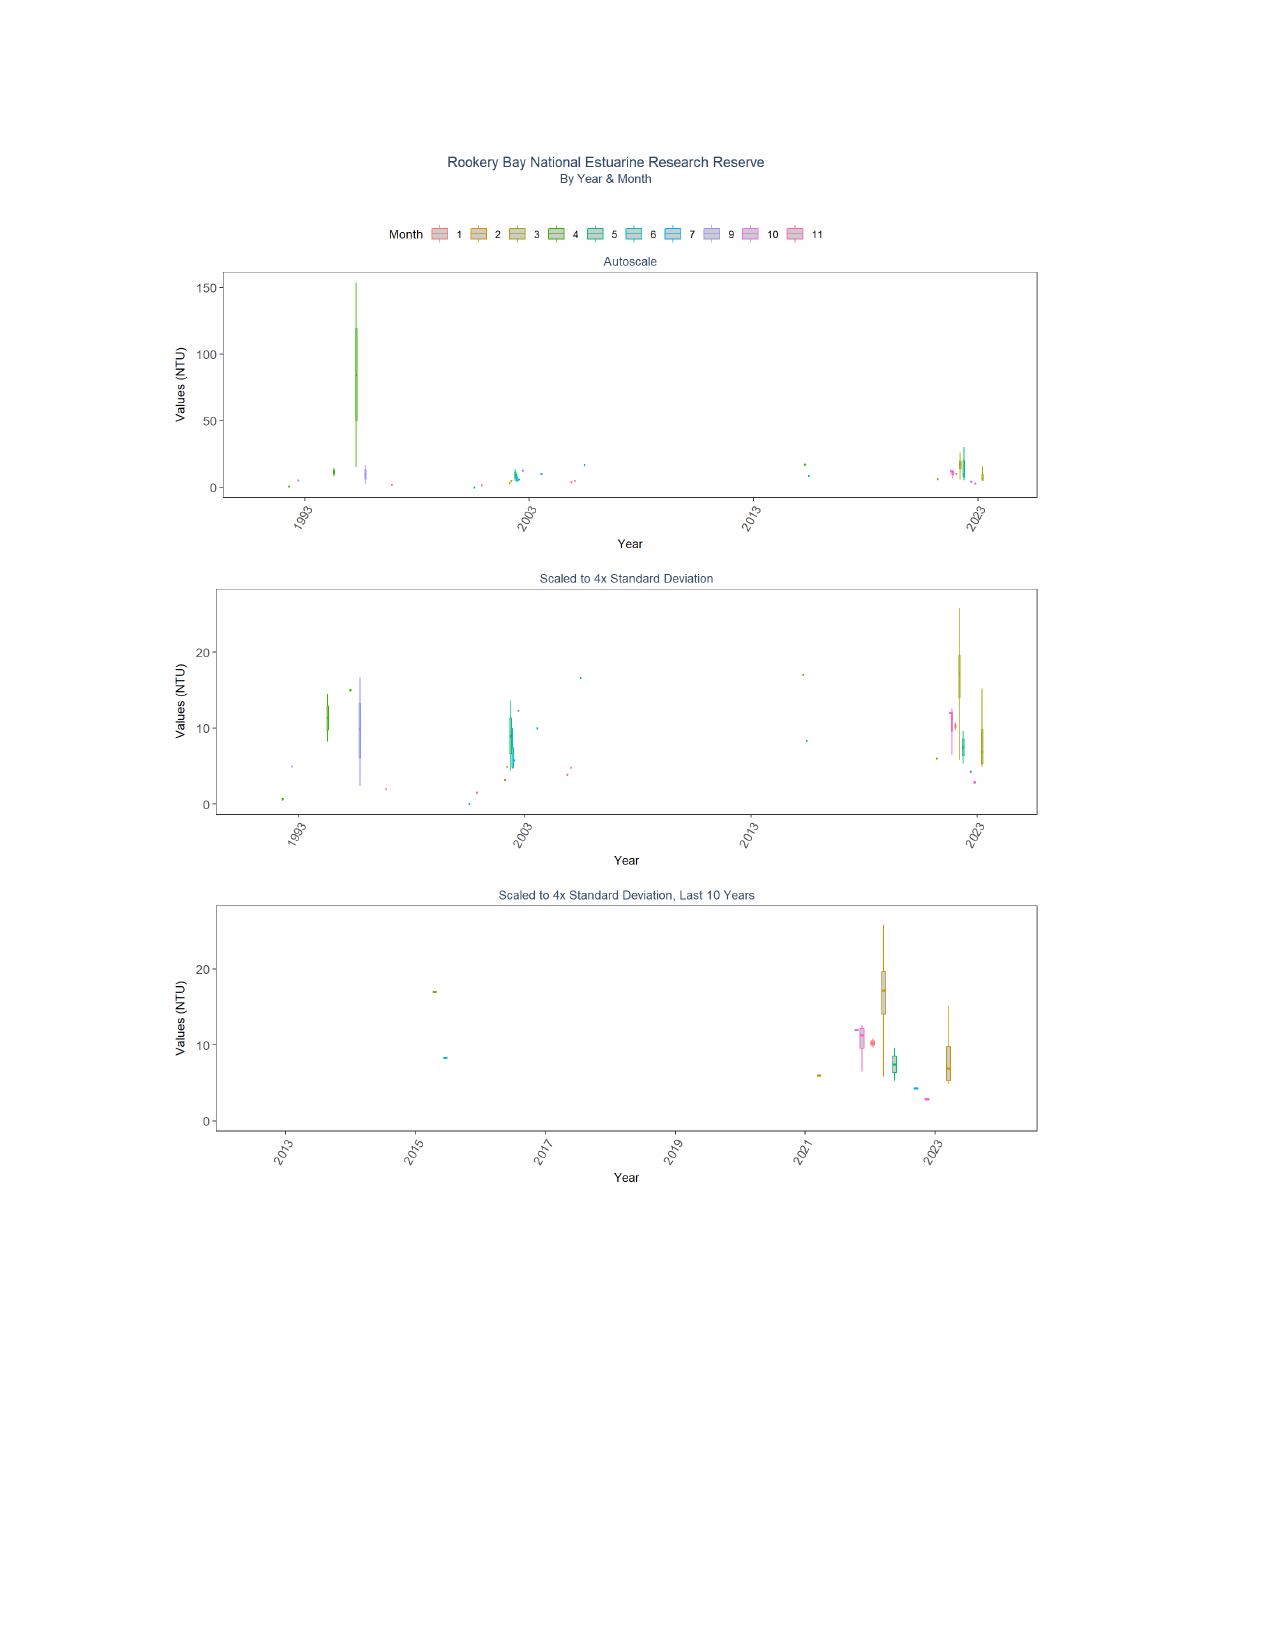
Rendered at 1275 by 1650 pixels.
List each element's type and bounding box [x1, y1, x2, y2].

picture [168, 150, 1044, 1200]
